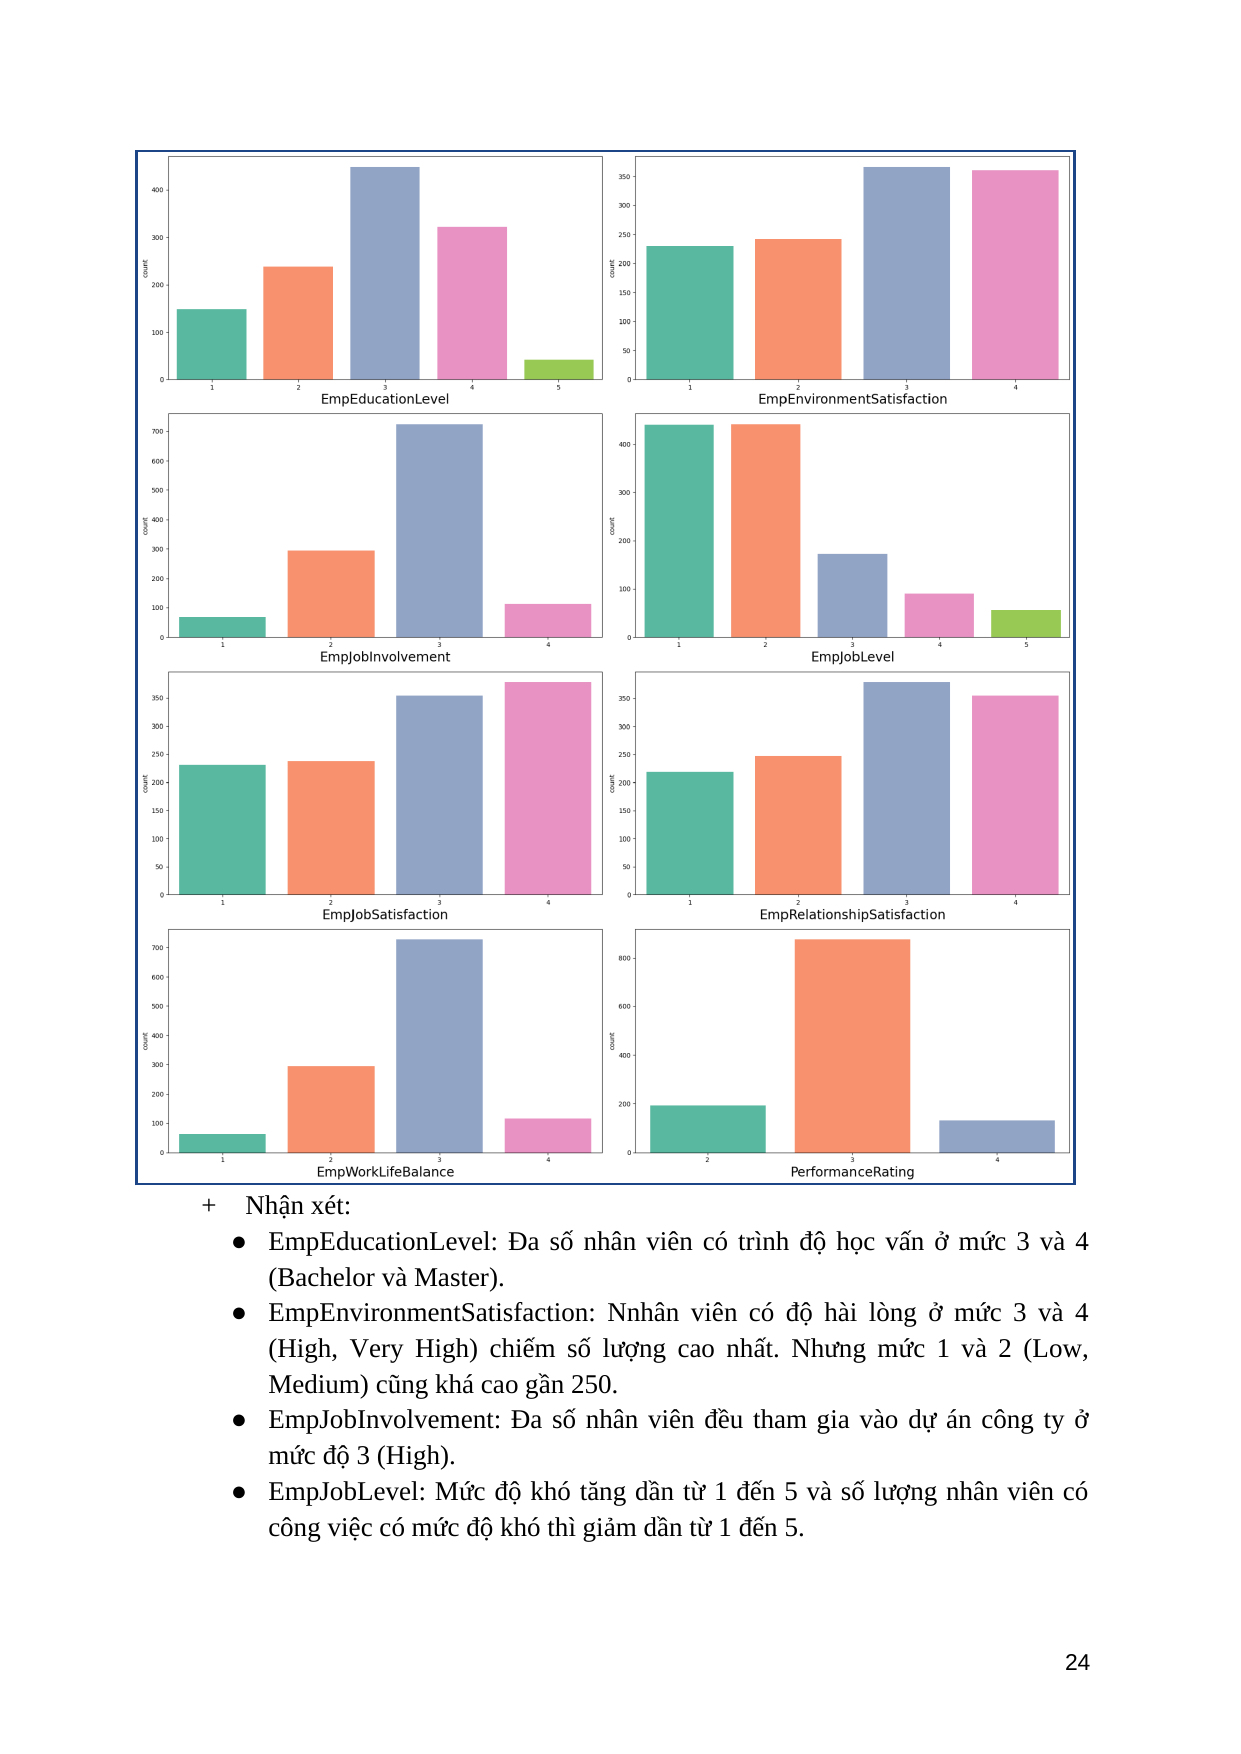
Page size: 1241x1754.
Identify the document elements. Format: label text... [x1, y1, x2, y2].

list EmpEducationLevel: Đa số nhân viên có trình độ học vấn ở mức 3 và 4 (Bachelor và Master). [231, 1225, 1090, 1292]
picture [138, 152, 1073, 1183]
list EmpJobLevel: Mức độ khó tăng dần từ 1 đến 5 và số lượng nhân viên có công việc có mức độ khó thì giảm dần từ 1 đến 5. [231, 1475, 1090, 1542]
list EmpJobInvolvement: Đa số nhân viên đều tham gia vào dự án công ty ở mức độ 3 (High). [231, 1404, 1090, 1471]
list EmpEnvironmentSatisfaction: Nnhân viên có độ hài lòng ở mức 3 và 4 (High, Very High) chiếm số lượng cao nhất. Nhưng mức 1 và 2 (Low, Medium) cũng khá cao gần 250. [231, 1296, 1090, 1399]
list Nhận xét: [201, 1189, 1090, 1220]
